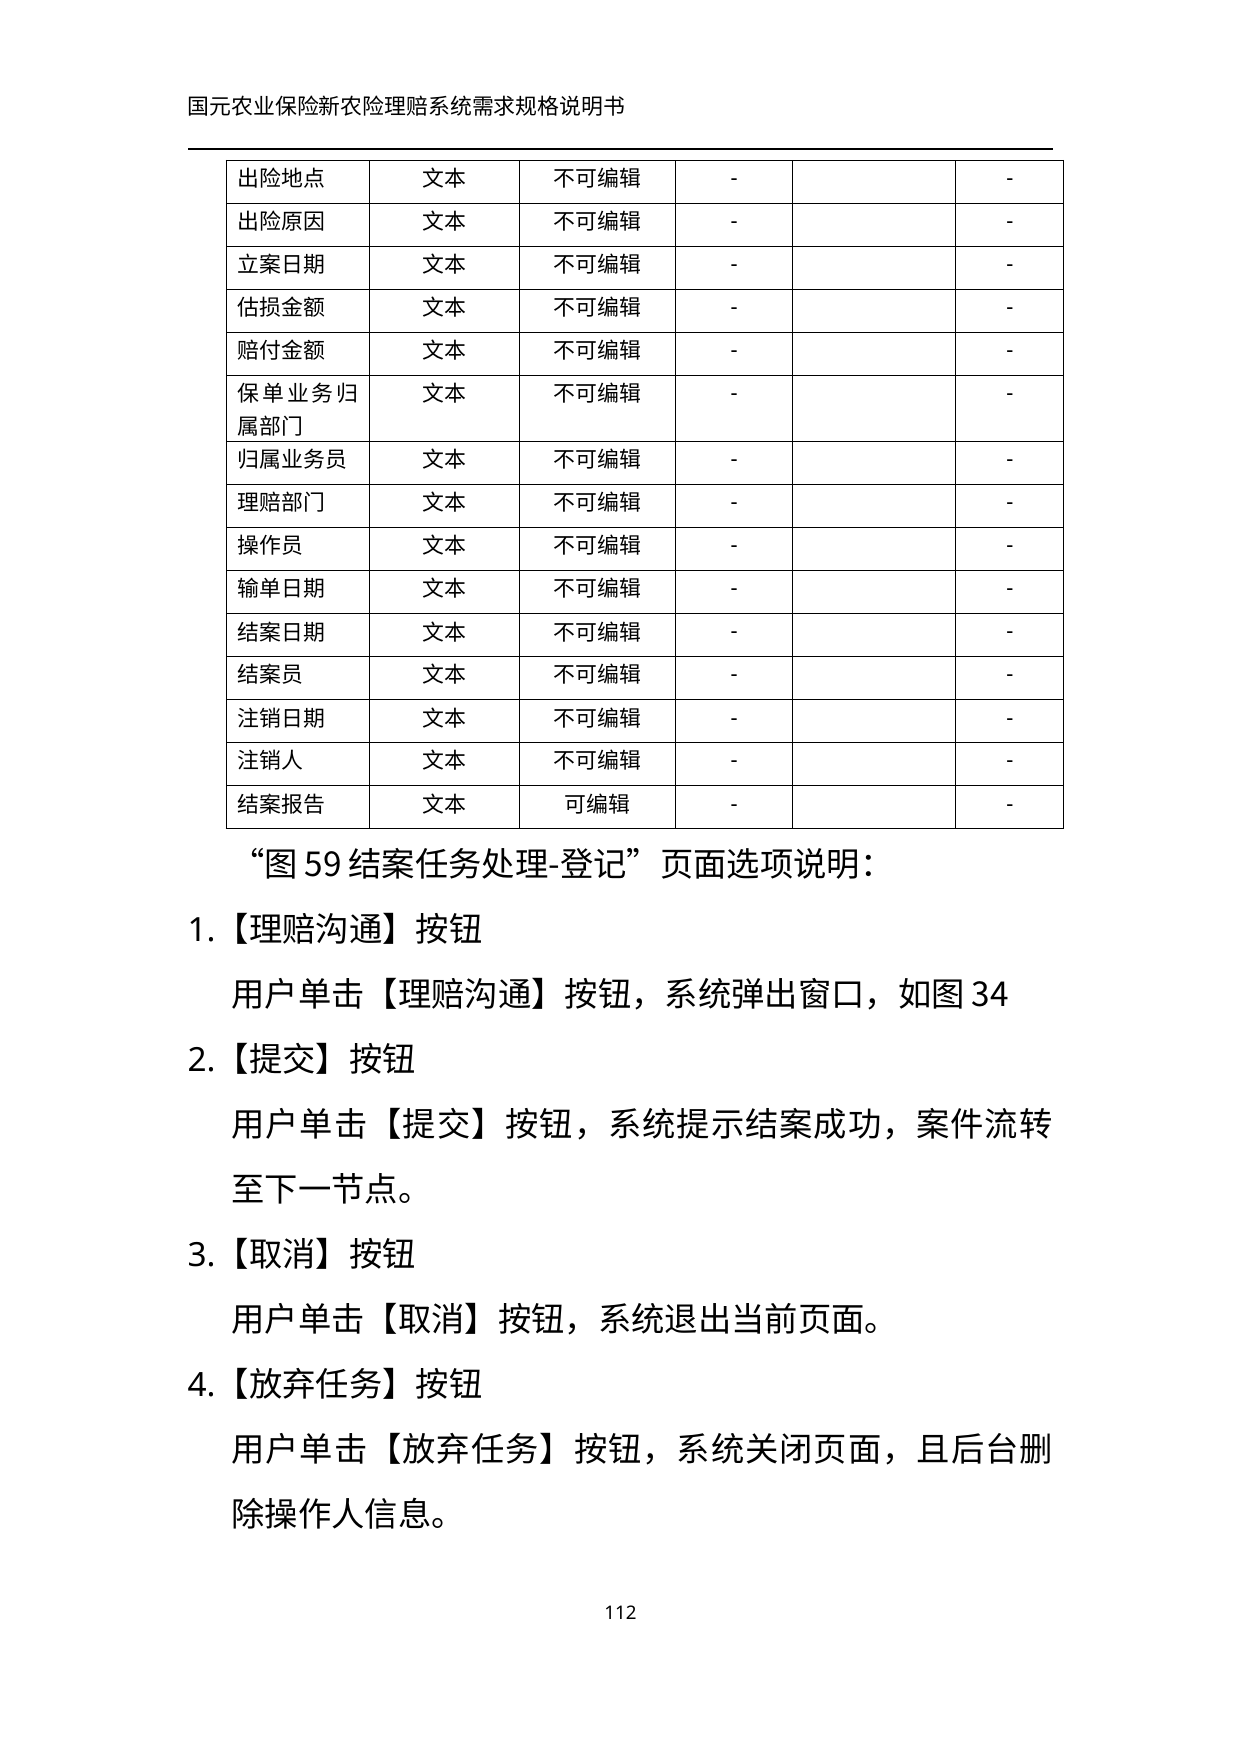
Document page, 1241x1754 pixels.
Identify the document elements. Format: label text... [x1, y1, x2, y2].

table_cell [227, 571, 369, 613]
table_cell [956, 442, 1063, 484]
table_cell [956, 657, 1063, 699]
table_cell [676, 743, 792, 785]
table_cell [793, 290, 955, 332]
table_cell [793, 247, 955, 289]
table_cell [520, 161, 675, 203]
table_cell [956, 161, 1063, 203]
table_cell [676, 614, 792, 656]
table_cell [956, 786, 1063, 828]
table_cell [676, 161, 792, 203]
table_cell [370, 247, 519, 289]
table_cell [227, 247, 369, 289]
text 2.【提交】按钮 [187, 1024, 1053, 1089]
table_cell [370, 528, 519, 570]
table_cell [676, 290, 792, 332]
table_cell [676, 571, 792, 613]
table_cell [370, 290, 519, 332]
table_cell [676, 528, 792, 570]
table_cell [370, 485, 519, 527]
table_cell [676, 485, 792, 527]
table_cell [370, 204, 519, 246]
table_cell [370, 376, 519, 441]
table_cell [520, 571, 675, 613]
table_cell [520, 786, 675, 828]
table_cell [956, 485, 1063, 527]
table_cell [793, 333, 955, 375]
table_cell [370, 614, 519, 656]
text 用户单击【提交】按钮，系统提示结案成功，案件流转至下一节点。 [231, 1089, 1053, 1219]
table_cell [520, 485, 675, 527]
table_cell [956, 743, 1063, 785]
text 3.【取消】按钮 [187, 1219, 1053, 1284]
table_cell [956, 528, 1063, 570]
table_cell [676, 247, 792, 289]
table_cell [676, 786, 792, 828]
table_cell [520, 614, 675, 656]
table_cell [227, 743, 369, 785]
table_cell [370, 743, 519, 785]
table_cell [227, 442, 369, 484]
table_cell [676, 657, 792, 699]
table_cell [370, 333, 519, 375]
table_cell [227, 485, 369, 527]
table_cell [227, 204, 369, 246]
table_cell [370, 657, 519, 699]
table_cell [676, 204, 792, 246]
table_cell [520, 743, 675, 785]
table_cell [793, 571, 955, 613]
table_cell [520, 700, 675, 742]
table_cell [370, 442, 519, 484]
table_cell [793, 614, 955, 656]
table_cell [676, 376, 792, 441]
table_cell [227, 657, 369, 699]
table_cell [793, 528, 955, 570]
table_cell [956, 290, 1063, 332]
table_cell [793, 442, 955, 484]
text 4.【放弃任务】按钮 [187, 1349, 1053, 1414]
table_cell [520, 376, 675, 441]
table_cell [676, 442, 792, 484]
text “图59结案任务处理-登记”页面选项说明： [231, 829, 1053, 894]
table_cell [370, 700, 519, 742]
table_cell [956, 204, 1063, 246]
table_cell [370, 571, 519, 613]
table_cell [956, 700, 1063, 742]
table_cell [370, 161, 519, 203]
text 1.【理赔沟通】按钮 [187, 894, 1053, 959]
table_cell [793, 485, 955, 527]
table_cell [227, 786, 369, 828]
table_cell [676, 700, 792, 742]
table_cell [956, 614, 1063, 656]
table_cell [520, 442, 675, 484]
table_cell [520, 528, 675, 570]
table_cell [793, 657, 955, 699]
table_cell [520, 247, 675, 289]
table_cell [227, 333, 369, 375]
text 用户单击【理赔沟通】按钮，系统弹出窗口，如图34 [231, 959, 1053, 1024]
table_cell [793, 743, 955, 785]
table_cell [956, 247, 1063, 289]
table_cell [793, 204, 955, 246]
text 用户单击【取消】按钮，系统退出当前页面。 [231, 1284, 1053, 1349]
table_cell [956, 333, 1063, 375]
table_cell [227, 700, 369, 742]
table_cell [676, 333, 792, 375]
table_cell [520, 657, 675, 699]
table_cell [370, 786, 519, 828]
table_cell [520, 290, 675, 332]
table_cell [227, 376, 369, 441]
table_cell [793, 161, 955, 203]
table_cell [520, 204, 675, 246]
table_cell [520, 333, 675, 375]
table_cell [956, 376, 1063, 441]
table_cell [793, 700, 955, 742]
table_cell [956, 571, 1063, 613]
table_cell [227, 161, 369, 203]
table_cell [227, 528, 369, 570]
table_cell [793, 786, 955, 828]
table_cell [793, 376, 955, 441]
text 用户单击【放弃任务】按钮，系统关闭页面，且后台删除操作人信息。 [231, 1414, 1053, 1544]
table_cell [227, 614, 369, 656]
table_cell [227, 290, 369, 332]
